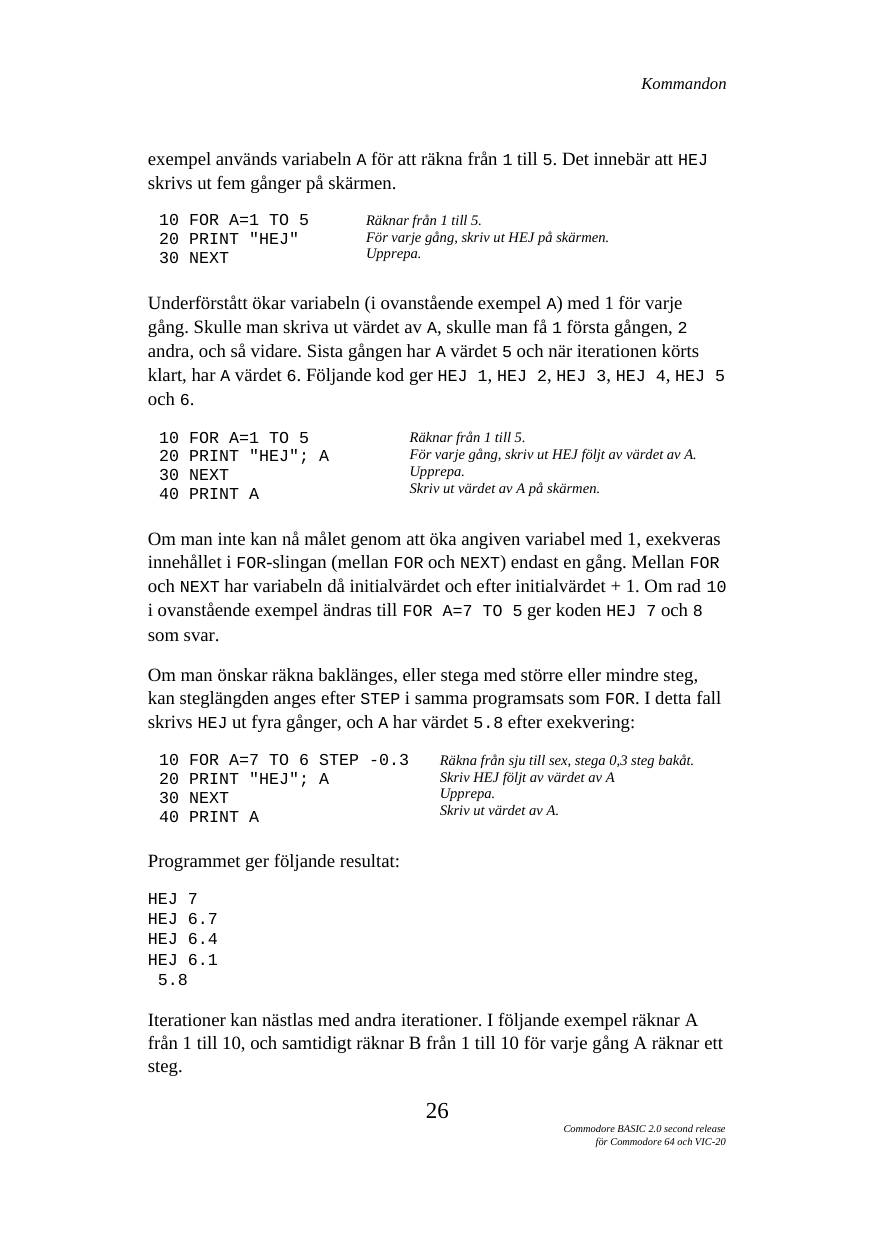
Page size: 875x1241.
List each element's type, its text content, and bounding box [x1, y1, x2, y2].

table_header 10 FOR A=1 TO 5 20 PRINT "HEJ" 30 NEXT [148, 212, 354, 268]
table_header Räknar från 1 till 5. För varje gång, skriv ut HEJ på skärmen. Upprepa. [355, 212, 725, 268]
text Programmet ger följande resultat: [148, 827, 726, 872]
text HEJ 7 HEJ 6.7 HEJ 6.4 HEJ 6.1 5.8 [148, 890, 726, 990]
text Iterationer kan nästlas med andra iterationer. I följande exempel räknar A från 1 till 10, och samtidigt räknar B från 1 till 10 för varje gång A räknar ett steg. [148, 1008, 726, 1077]
table_header 10 FOR A=7 TO 6 STEP -0.3 20 PRINT "HEJ"; A 30 NEXT 40 PRINT A [148, 752, 428, 827]
table_header 10 FOR A=1 TO 5 20 PRINT "HEJ"; A 30 NEXT 40 PRINT A [148, 429, 398, 504]
table_header Räknar från 1 till 5. För varje gång, skriv ut HEJ följt av värdet av A. Upprepa. Skriv ut värdet av A på skärmen. [398, 429, 725, 504]
table_header Räkna från sju till sex, stega 0,3 steg bakåt. Skriv HEJ följt av värdet av A Upprepa. Skriv ut värdet av A. [428, 752, 725, 827]
text Underförstått ökar variabeln (i ovanstående exempel A) med 1 för varje gång. Skulle man skriva ut värdet av A, skulle man få 1 första gången, 2 andra, och så vidare. Sista gången har A värdet 5 och när iterationen körts klart, har A värdet 6. Följande kod ger HEJ 1, HEJ 2, HEJ 3, HEJ 4, HEJ 5 och 6. [148, 268, 726, 411]
text Om man inte kan nå målet genom att öka angiven variabel med 1, exekveras innehållet i FOR-slingan (mellan FOR och NEXT) endast en gång. Mellan FOR och NEXT har variabeln då initialvärdet och efter initialvärdet + 1. Om rad 10 i ovanstående exempel ändras till FOR A=7 TO 5 ger koden HEJ 7 och 8 som svar. [148, 504, 726, 645]
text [148, 148, 726, 193]
text Om man önskar räkna baklänges, eller stega med större eller mindre steg, kan steglängden anges efter STEP i samma programsats som FOR. I detta fall skrivs HEJ ut fyra gånger, och A har värdet 5.8 efter exekvering: [148, 663, 726, 733]
